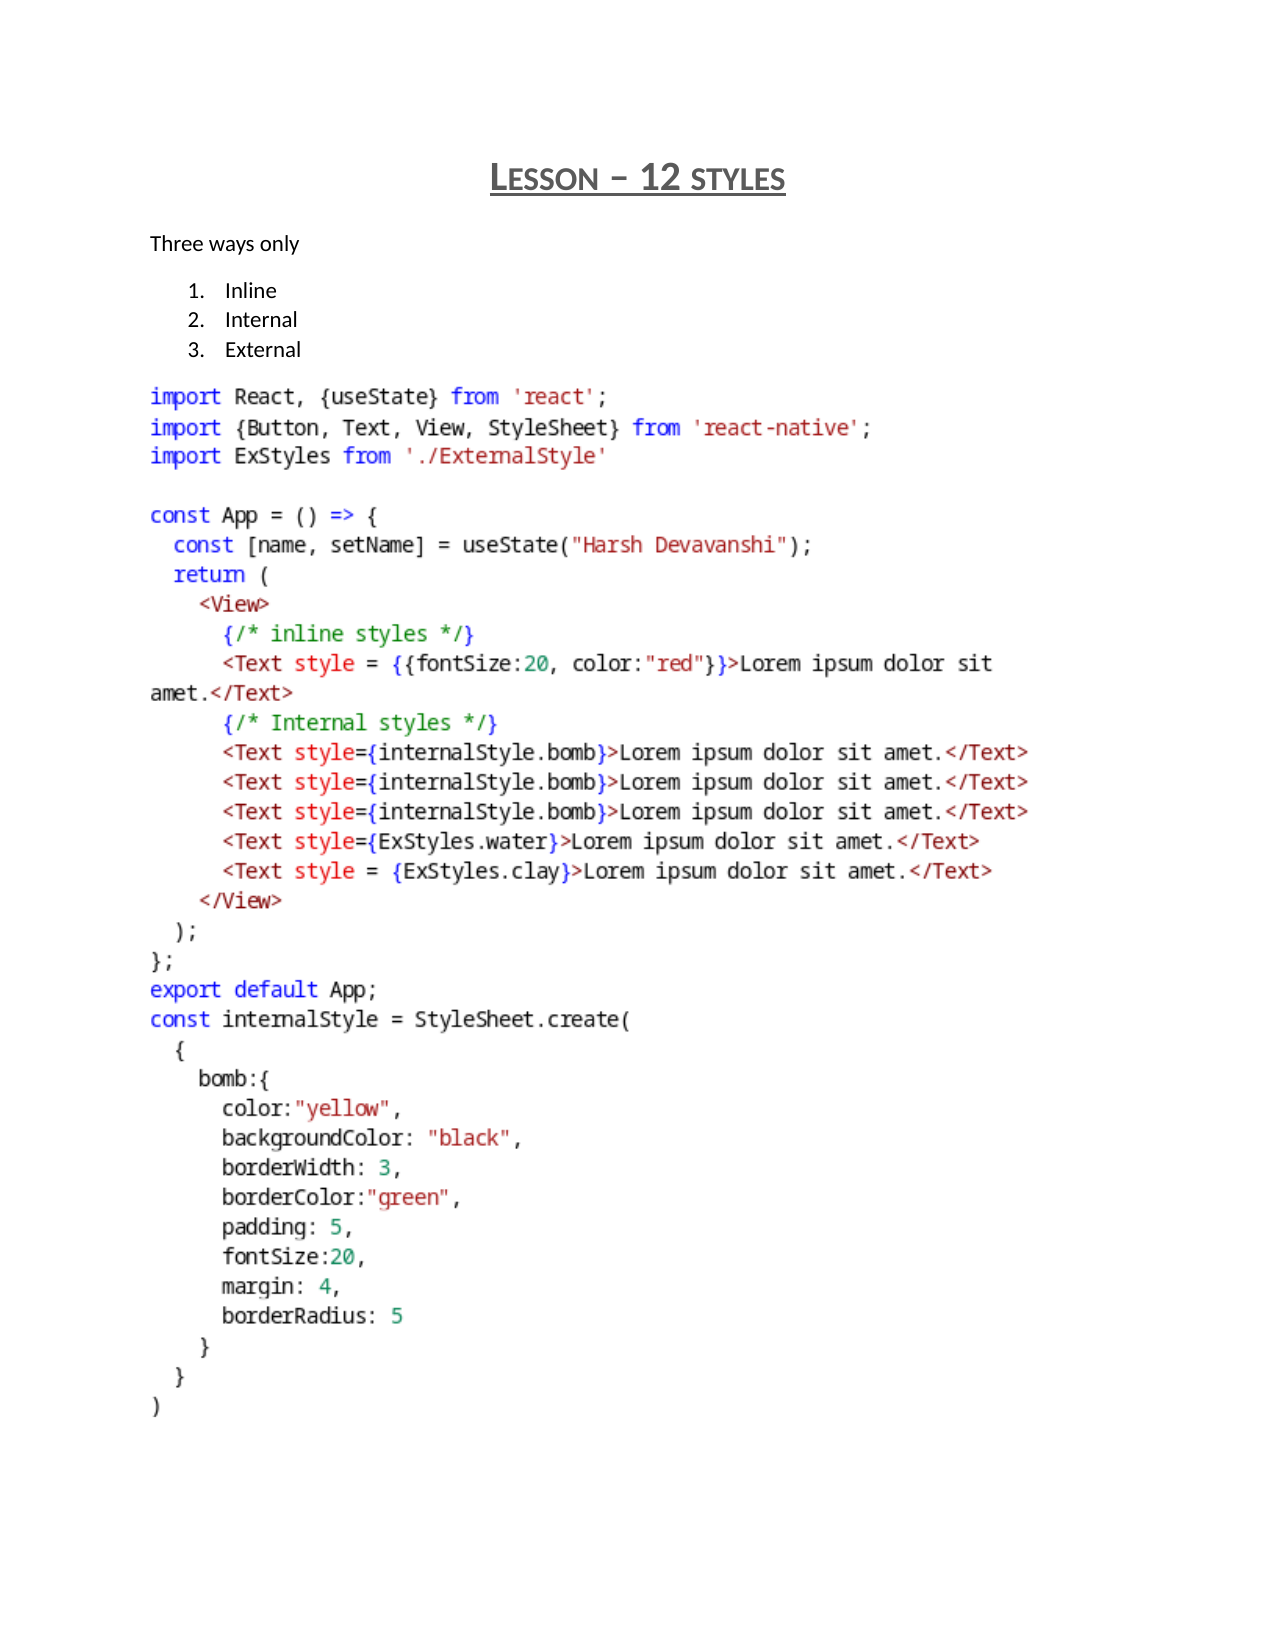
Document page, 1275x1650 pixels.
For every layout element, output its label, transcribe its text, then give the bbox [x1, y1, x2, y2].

list External [187, 335, 1125, 363]
text Lesson – 12 styles [150, 150, 1125, 201]
list Inline [187, 276, 1125, 304]
list Internal [187, 305, 1125, 333]
text Three ways only [150, 229, 1125, 257]
